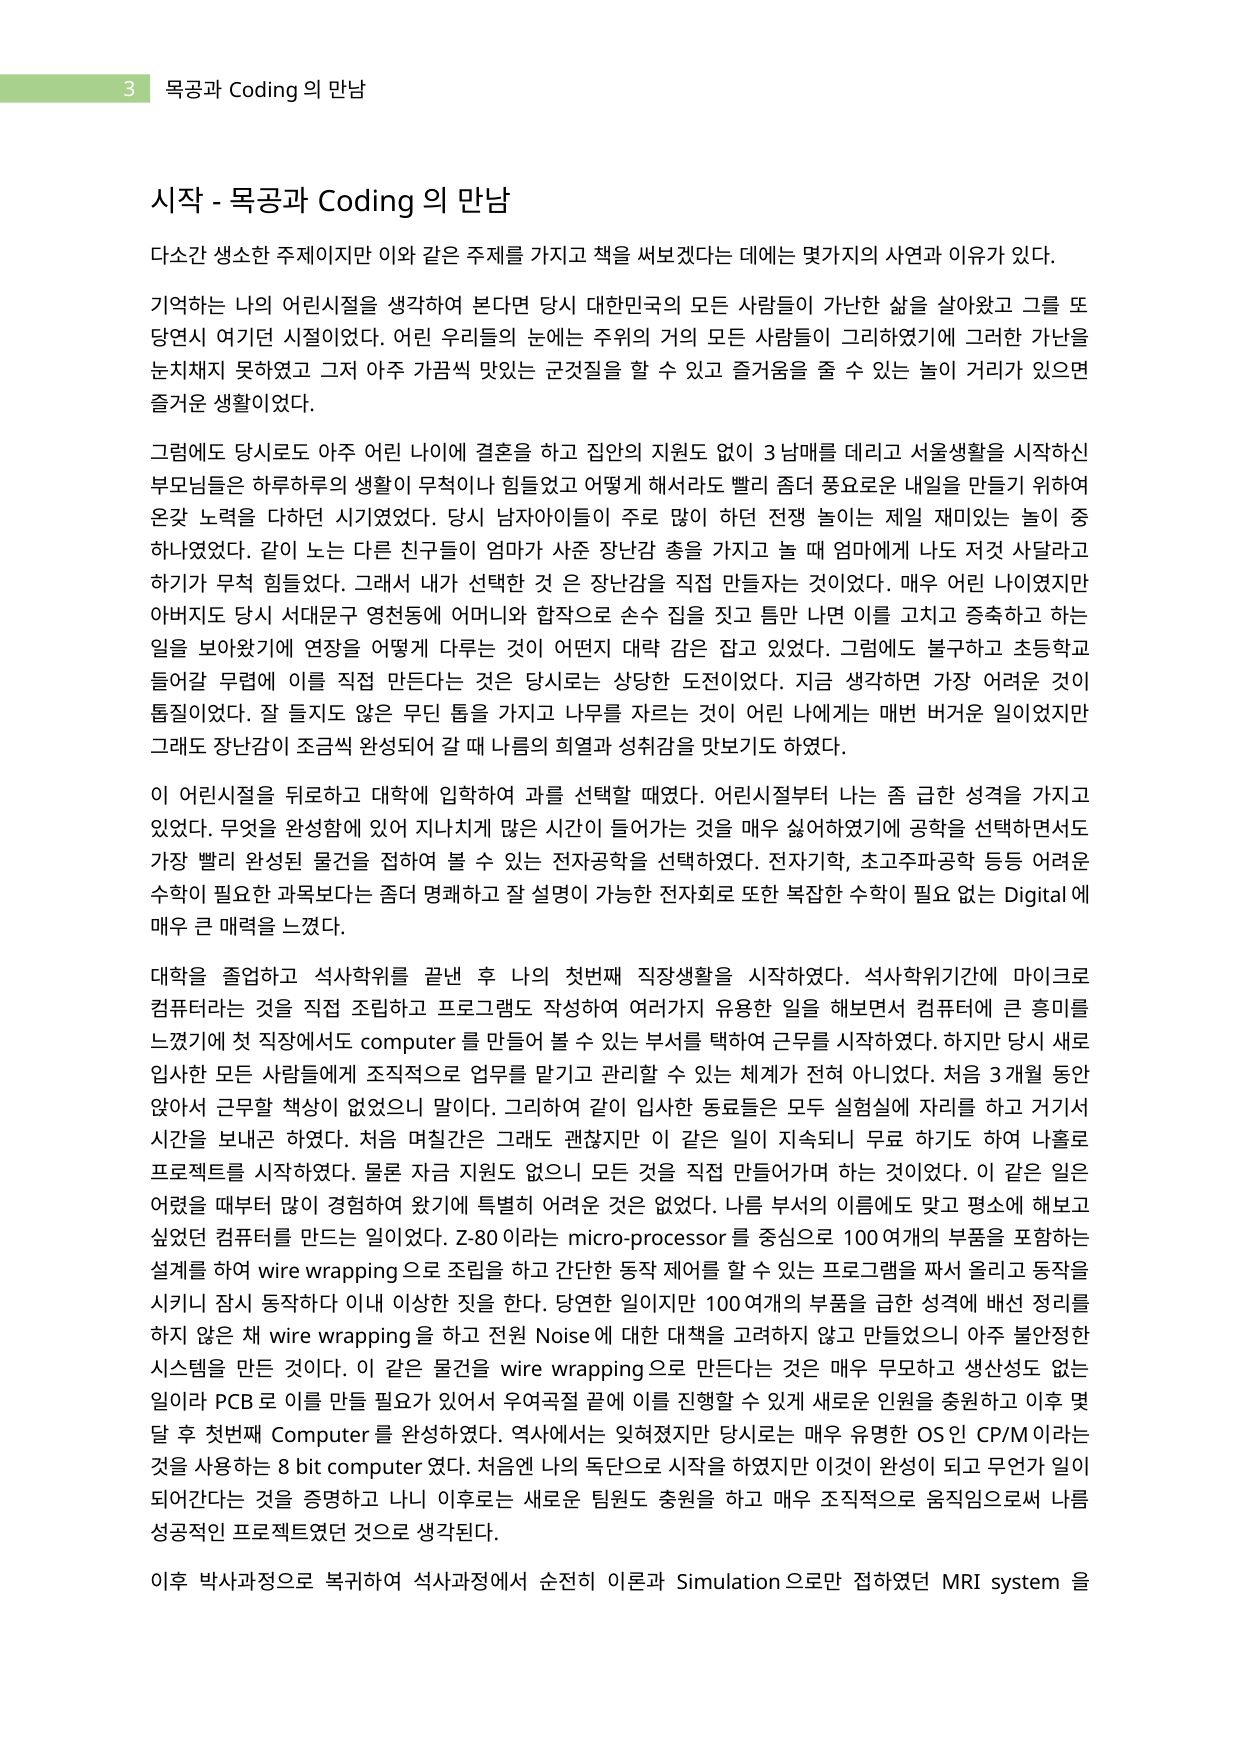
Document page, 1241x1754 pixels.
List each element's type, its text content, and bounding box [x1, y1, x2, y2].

text 대학을 졸업하고 석사학위를 끝낸 후 나의 첫번째 직장생활을 시작하였다. 석사학위기간에 마이크로 컴퓨터라는 것을 직접 조립하고 프로그램도 작성하여 여러가지 유용한 일을 해보면서 컴퓨터에 큰 흥미를 느꼈기에 첫 직장에서도 computer 를 만들어 볼 수 있는 부서를 택하여 근무를 시작하였다. 하지만 당시 새로 입사한 모든 사람들에게 조직적으로 업무를 맡기고 관리할 수 있는 체계가 전혀 아니었다. 처음 3개월 동안 앉아서 근무할 책상이 없었으니 말이다. 그리하여 같이 입사한 동료들은 모두 실험실에 자리를 하고 거기서 시간을 보내곤 하였다. 처음 며칠간은 그래도 괜찮지만 이 같은 일이 지속되니 무료 하기도 하여 나홀로 프로젝트를 시작하였다. 물론 자금 지원도 없으니 모든 것을 직접 만들어가며 하는 것이었다. 이 같은 일은 어렸을 때부터 많이 경험하여 왔기에 특별히 어려운 것은 없었다. 나름 부서의 이름에도 맞고 평소에 해보고 싶었던 컴퓨터를 만드는 일이었다. Z-80이라는 micro-processor를 중심으로 100여개의 부품을 포함하는 설계를 하여 wire wrapping으로 조립을 하고 간단한 동작 제어를 할 수 있는 프로그램을 짜서 올리고 동작을 시키니 잠시 동작하다 이내 이상한 짓을 한다. 당연한 일이지만 100여개의 부품을 급한 성격에 배선 정리를 하지 않은 채 wire wrapping을 하고 전원 Noise에 대한 대책을 고려하지 않고 만들었으니 아주 불안정한 시스템을 만든 것이다. 이 같은 물건을 wire wrapping으로 만든다는 것은 매우 무모하고 생산성도 없는 일이라 PCB로 이를 만들 필요가 있어서 우여곡절 끝에 이를 진행할 수 있게 새로운 인원을 충원하고 이후 몇 달 후 첫번째 Computer를 완성하였다. 역사에서는 잊혀졌지만 당시로는 매우 유명한 OS인 CP/M이라는 것을 사용하는 8 bit computer였다. 처음엔 나의 독단으로 시작을 하였지만 이것이 완성이 되고 무언가 일이 되어간다는 것을 증명하고 나니 이후로는 새로운 팀원도 충원을 하고 매우 조직적으로 움직임으로써 나름 성공적인 프로젝트였던 것으로 생각된다. [150, 960, 1090, 1546]
text 그럼에도 당시로도 아주 어린 나이에 결혼을 하고 집안의 지원도 없이 3남매를 데리고 서울생활을 시작하신 부모님들은 하루하루의 생활이 무척이나 힘들었고 어떻게 해서라도 빨리 좀더 풍요로운 내일을 만들기 위하여 온갖 노력을 다하던 시기였었다. 당시 남자아이들이 주로 많이 하던 전쟁 놀이는 제일 재미있는 놀이 중 하나였었다. 같이 노는 다른 친구들이 엄마가 사준 장난감 총을 가지고 놀 때 엄마에게 나도 저것 사달라고 하기가 무척 힘들었다. 그래서 내가 선택한 것 은 장난감을 직접 만들자는 것이었다. 매우 어린 나이였지만 아버지도 당시 서대문구 영천동에 어머니와 합작으로 손수 집을 짓고 틈만 나면 이를 고치고 증축하고 하는 일을 보아왔기에 연장을 어떻게 다루는 것이 어떤지 대략 감은 잡고 있었다. 그럼에도 불구하고 초등학교 들어갈 무렵에 이를 직접 만든다는 것은 당시로는 상당한 도전이었다. 지금 생각하면 가장 어려운 것이 톱질이었다. 잘 들지도 않은 무딘 톱을 가지고 나무를 자르는 것이 어린 나에게는 매번 버거운 일이었지만 그래도 장난감이 조금씩 완성되어 갈 때 나름의 희열과 성취감을 맛보기도 하였다. [150, 436, 1090, 761]
subtitle 시작 - 목공과 Coding 의 만남 [150, 177, 1090, 219]
text 기억하는 나의 어린시절을 생각하여 본다면 당시 대한민국의 모든 사람들이 가난한 삶을 살아왔고 그를 또 당연시 여기던 시절이었다. 어린 우리들의 눈에는 주위의 거의 모든 사람들이 그리하였기에 그러한 가난을 눈치채지 못하였고 그저 아주 가끔씩 맛있는 군것질을 할 수 있고 즐거움을 줄 수 있는 놀이 거리가 있으면 즐거운 생활이었다. [150, 289, 1090, 417]
text 다소간 생소한 주제이지만 이와 같은 주제를 가지고 책을 써보겠다는 데에는 몇가지의 사연과 이유가 있다. [150, 239, 1090, 270]
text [150, 1565, 1090, 1596]
text 이 어린시절을 뒤로하고 대학에 입학하여 과를 선택할 때였다. 어린시절부터 나는 좀 급한 성격을 가지고 있었다. 무엇을 완성함에 있어 지나치게 많은 시간이 들어가는 것을 매우 싫어하였기에 공학을 선택하면서도 가장 빨리 완성된 물건을 접하여 볼 수 있는 전자공학을 선택하였다. 전자기학, 초고주파공학 등등 어려운 수학이 필요한 과목보다는 좀더 명쾌하고 잘 설명이 가능한 전자회로 또한 복잡한 수학이 필요 없는 Digital에 매우 큰 매력을 느꼈다. [150, 780, 1090, 941]
